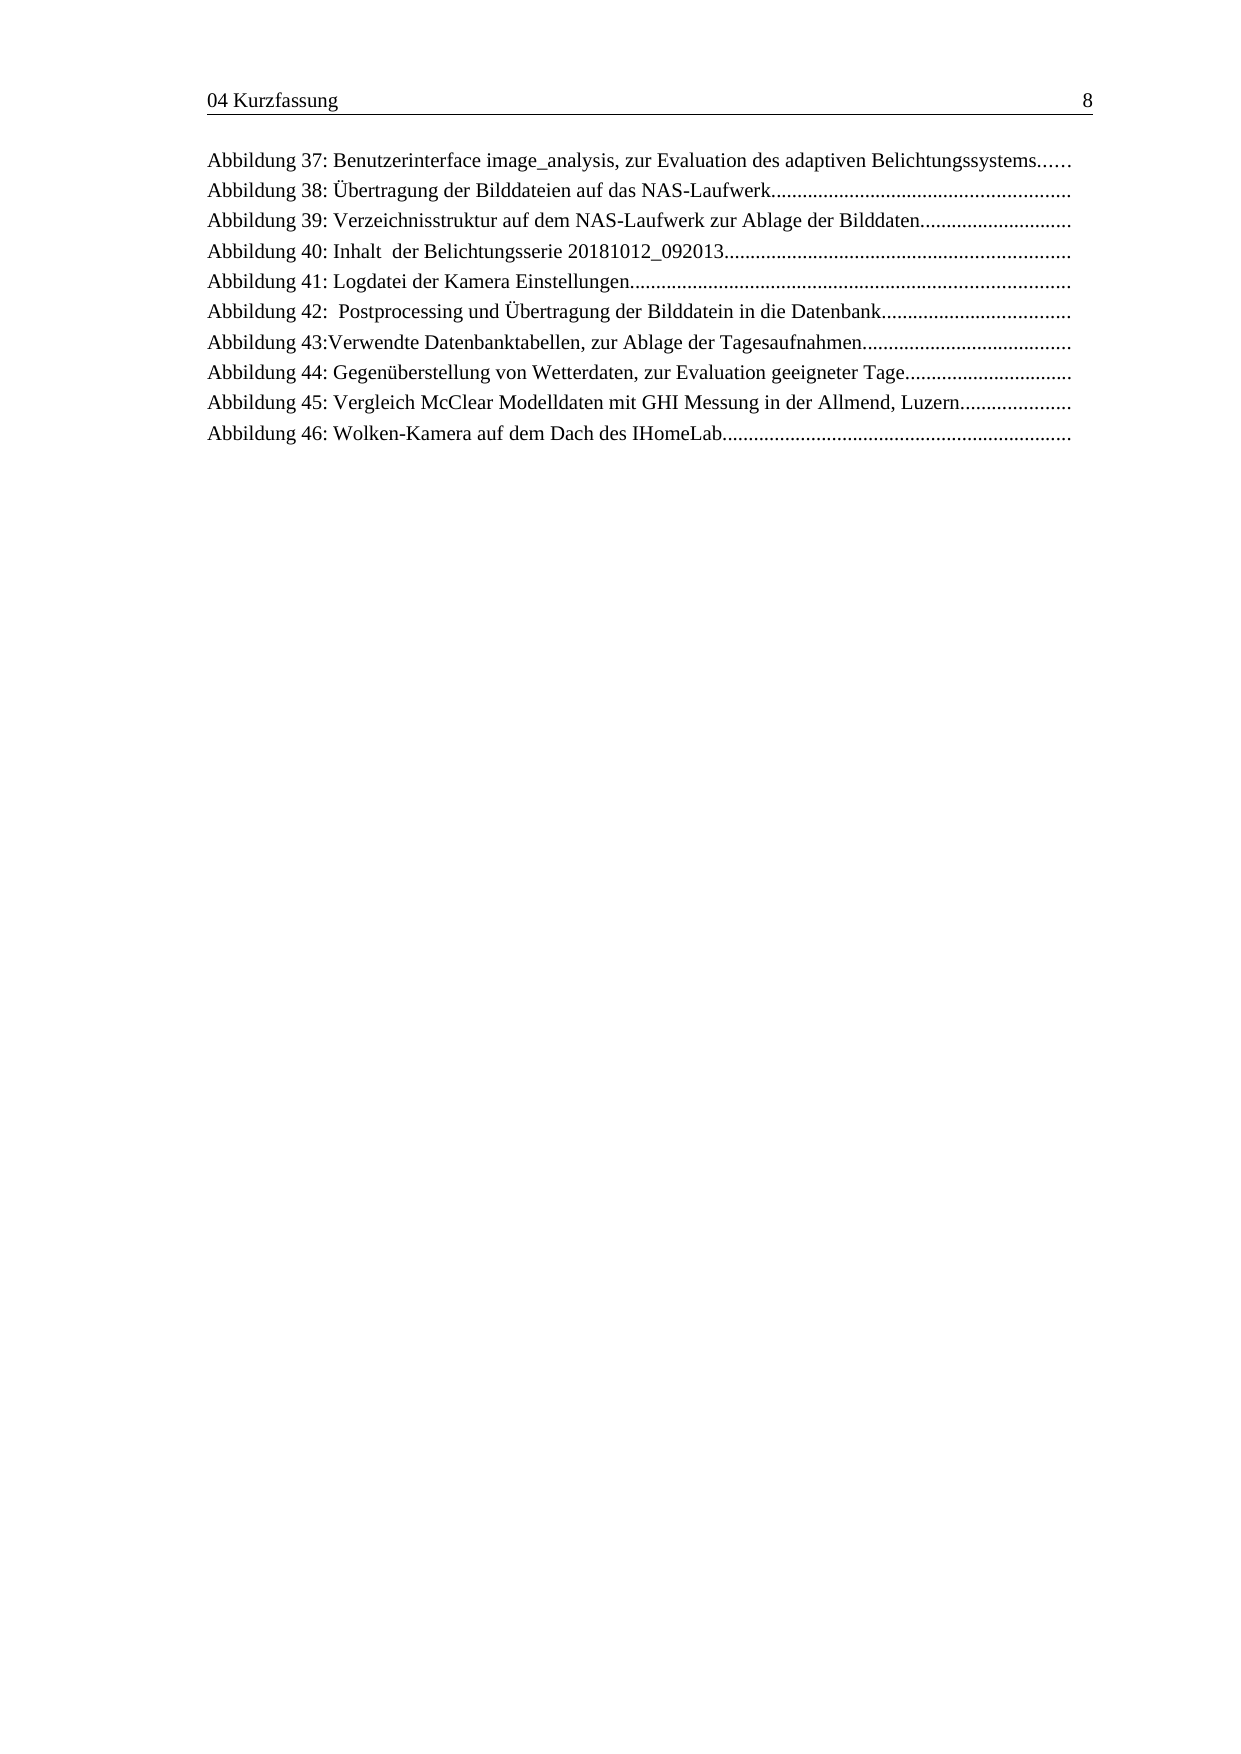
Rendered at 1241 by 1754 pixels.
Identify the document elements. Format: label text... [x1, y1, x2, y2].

text Abbildung 41: Logdatei der Kamera Einstellungen. 55 [207, 269, 1048, 293]
text Abbildung 42: Postprocessing und Übertragung der Bilddatein in die Datenbank. 55 [207, 299, 1048, 323]
text Abbildung 46: Wolken-Kamera auf dem Dach des IHomeLab. 61 [207, 421, 1048, 444]
text Abbildung 44: Gegenüberstellung von Wetterdaten, zur Evaluation geeigneter Tage. 58 [207, 360, 1048, 384]
text Abbildung 38: Übertragung der Bilddateien auf das NAS-Laufwerk. 54 [207, 178, 1048, 202]
text Abbildung 45: Vergleich McClear Modelldaten mit GHI Messung in der Allmend, Luzern. 59 [207, 390, 1048, 414]
text Abbildung 43:Verwendte Datenbanktabellen, zur Ablage der Tagesaufnahmen. 56 [207, 329, 1048, 354]
text Abbildung 37: Benutzerinterface image_analysis, zur Evaluation des adaptiven Belichtungssystems. 53 [207, 148, 1048, 172]
text Abbildung 40: Inhalt der Belichtungsserie 20181012_092013. 54 [207, 239, 1048, 263]
text Abbildung 39: Verzeichnisstruktur auf dem NAS-Laufwerk zur Ablage der Bilddaten. 54 [207, 208, 1048, 232]
